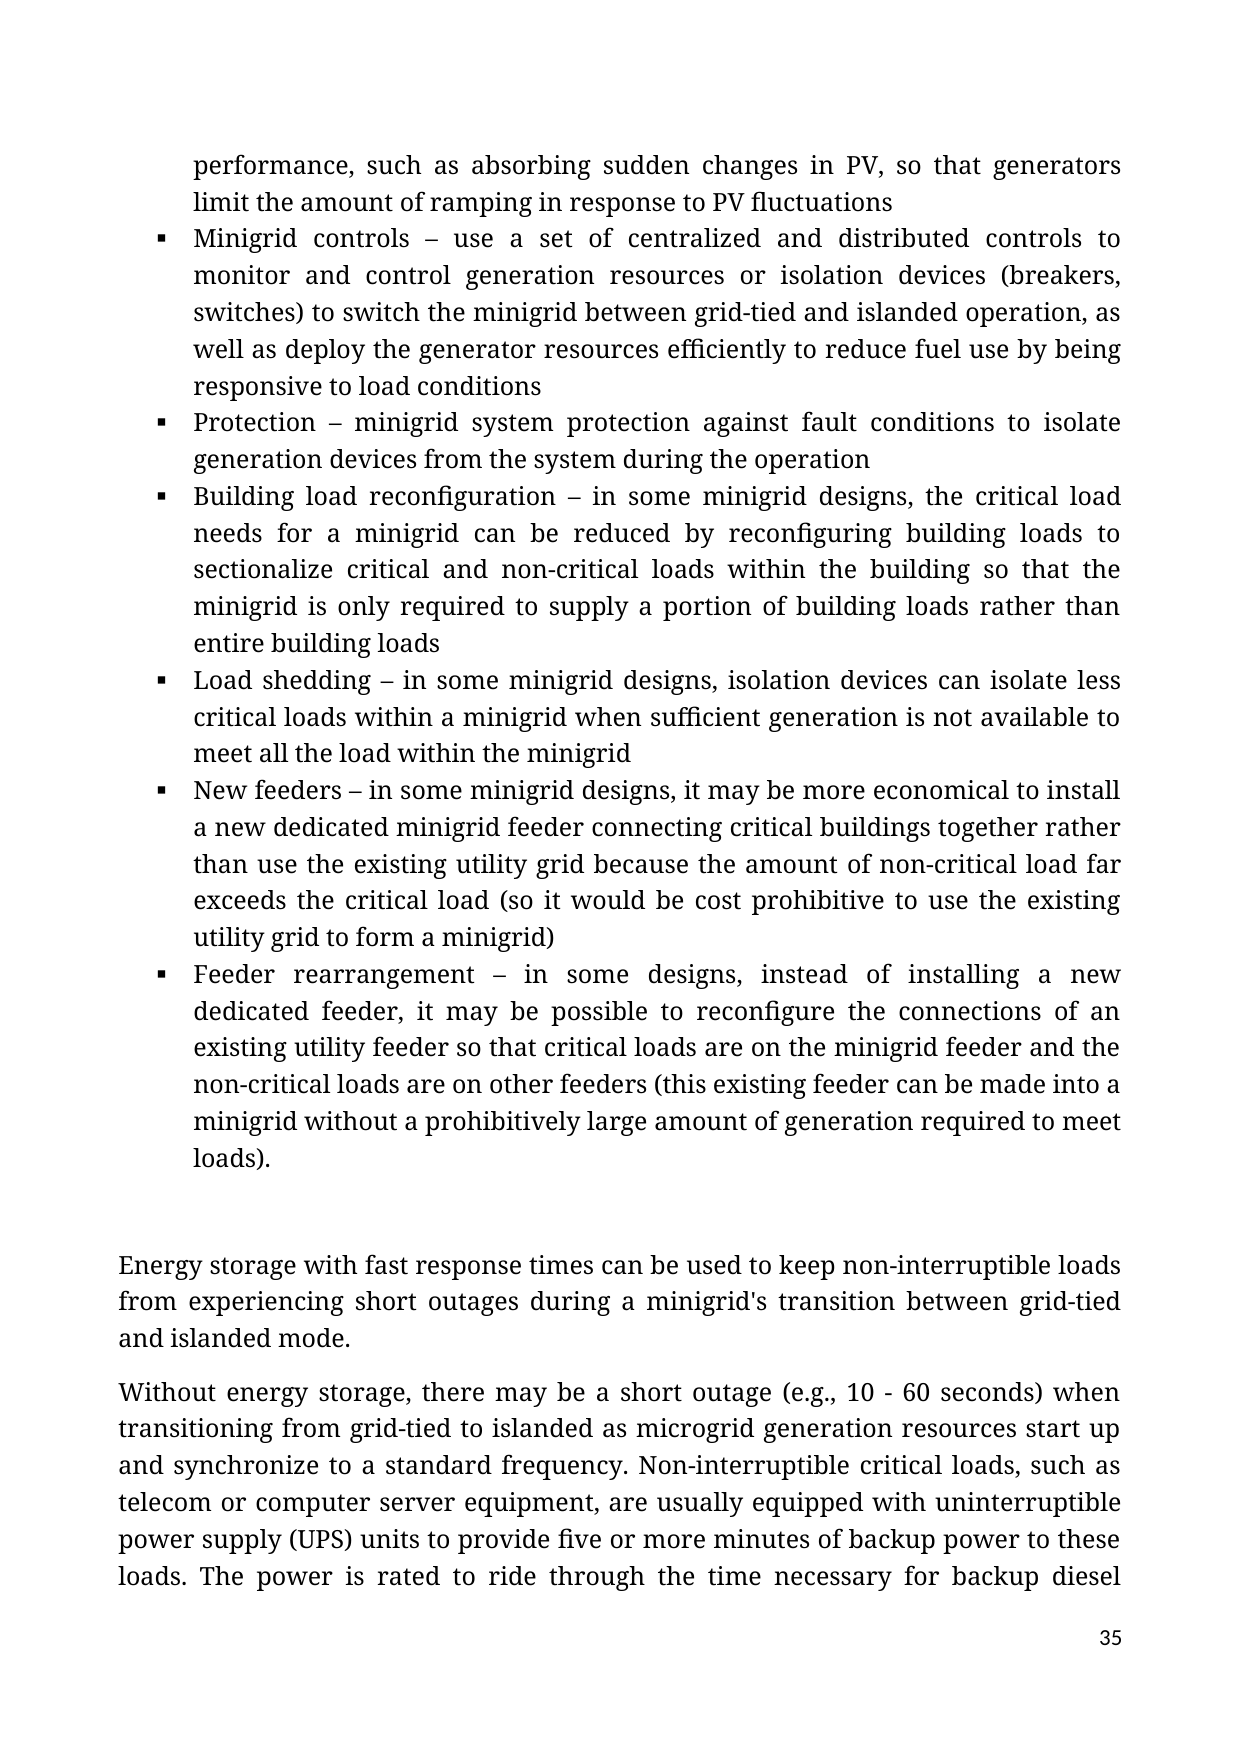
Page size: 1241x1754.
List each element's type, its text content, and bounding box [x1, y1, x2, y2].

list Load shedding – in some minigrid designs, isolation devices can isolate less critical loads within a minigrid when sufficient generation is not available to meet all the load within the minigrid [156, 662, 1122, 770]
list Feeder rearrangement – in some designs, instead of installing a new dedicated feeder, it may be possible to reconfigure the connections of an existing utility feeder so that critical loads are on the minigrid feeder and the non-critical loads are on other feeders (this existing feeder can be made into a minigrid without a prohibitively large amount of generation required to meet loads). [156, 957, 1122, 1174]
text Energy storage with fast response times can be used to keep non-interruptible loads from experiencing short outages during a minigrid's transition between grid-tied and islanded mode. [118, 1247, 1122, 1355]
list Building load reconfiguration – in some minigrid designs, the critical load needs for a minigrid can be reduced by reconfiguring building loads to sectionalize critical and non-critical loads within the building so that the minigrid is only required to supply a portion of building loads rather than entire building loads [156, 478, 1122, 660]
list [156, 148, 1122, 218]
list Minigrid controls – use a set of centralized and distributed controls to monitor and control generation resources or isolation devices (breakers, switches) to switch the minigrid between grid-tied and islanded operation, as well as deploy the generator resources efficiently to reduce fuel use by being responsive to load conditions [156, 221, 1122, 402]
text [118, 1374, 1122, 1592]
list New feeders – in some minigrid designs, it may be more economical to install a new dedicated minigrid feeder connecting critical buildings together rather than use the existing utility grid because the amount of non-critical load far exceeds the critical load (so it would be cost prohibitive to use the existing utility grid to form a minigrid) [156, 773, 1122, 954]
list Protection – minigrid system protection against fault conditions to isolate generation devices from the system during the operation [156, 405, 1122, 476]
